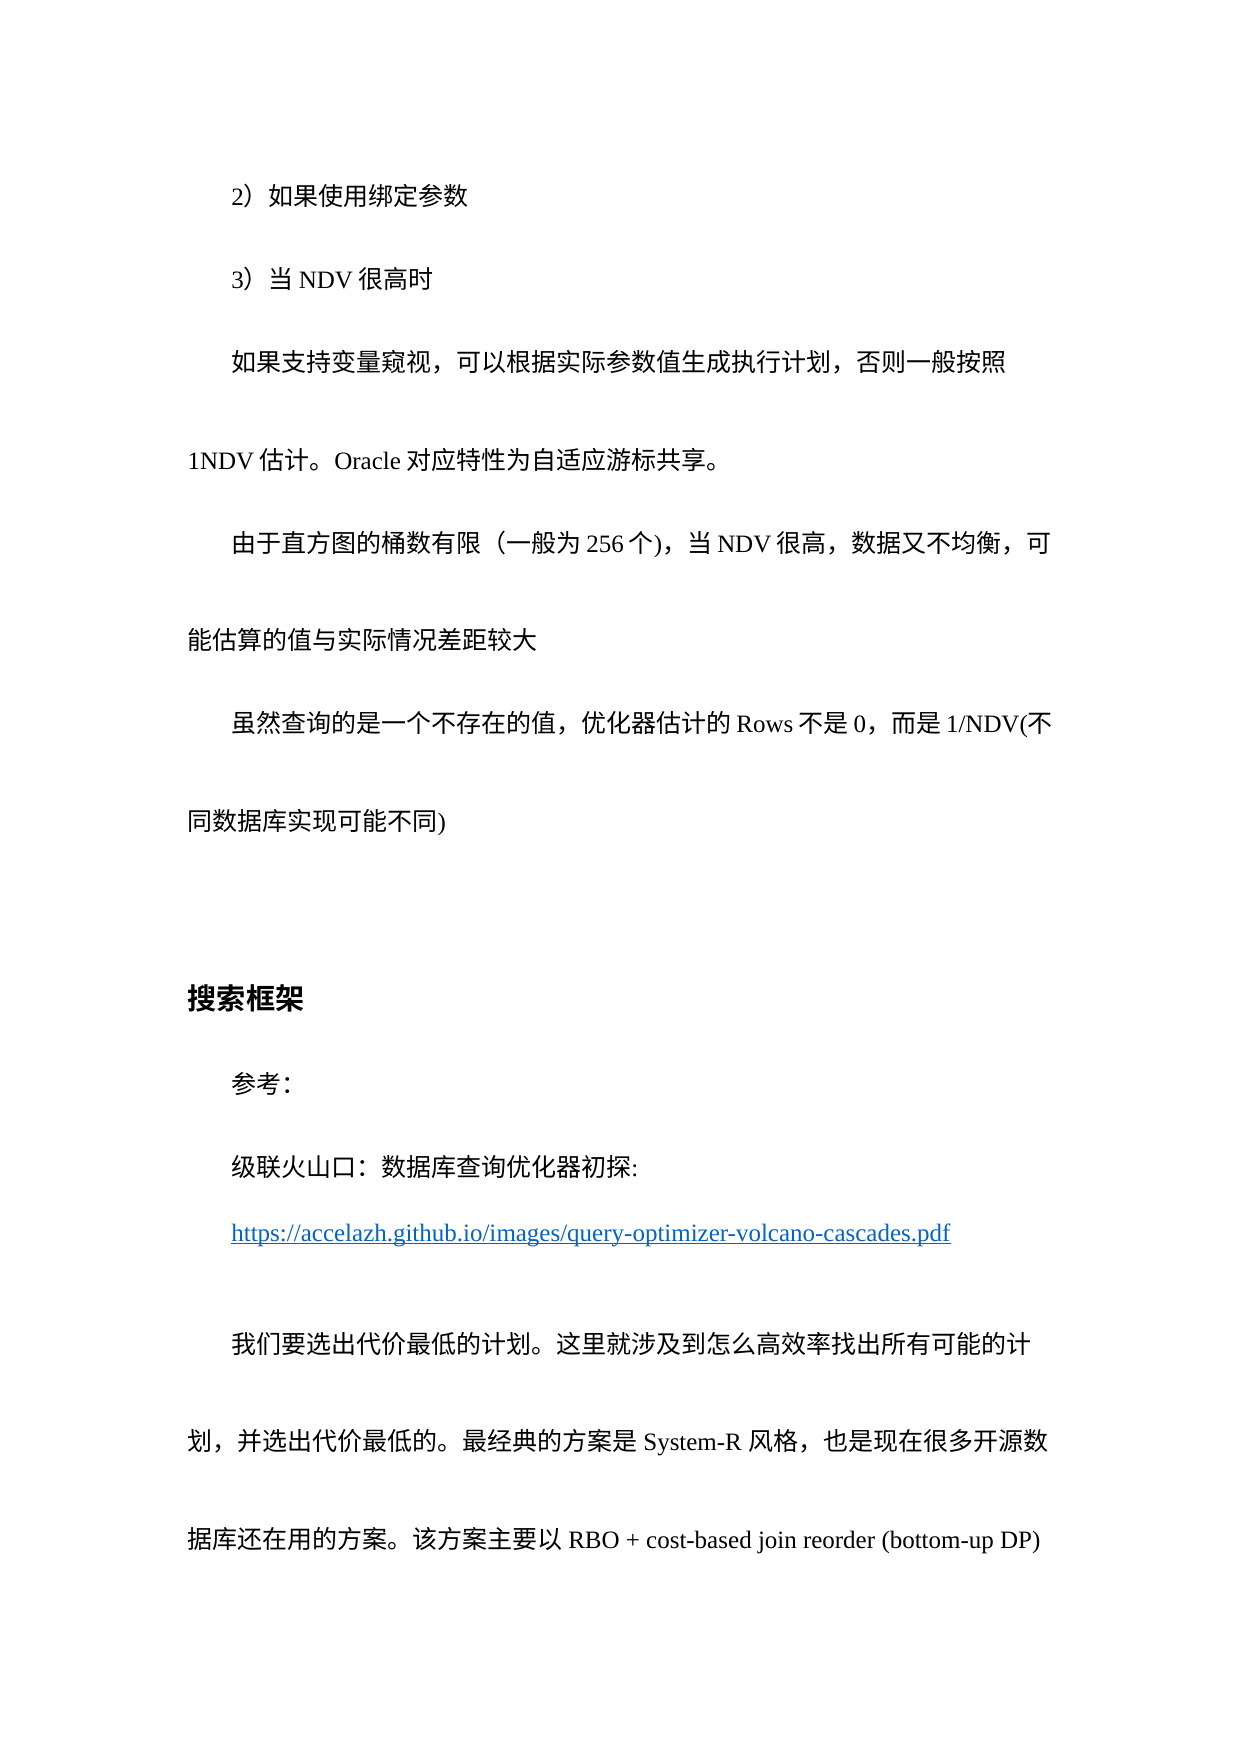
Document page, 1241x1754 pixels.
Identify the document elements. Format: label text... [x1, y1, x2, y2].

text https://accelazh.github.io/images/query-optimizer-volcano-cascades.pdf [187, 1216, 1053, 1249]
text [187, 1310, 1053, 1570]
text 由于直方图的桶数有限（一般为256个)，当NDV很高，数据又不均衡，可能估算的值与实际情况差距较大 [187, 509, 1053, 671]
text 3）当NDV很高时 [187, 245, 1053, 310]
text 参考： [187, 1050, 1053, 1115]
text 级联火山口：数据库查询优化器初探: [187, 1133, 1053, 1198]
subtitle 搜索框架 [187, 964, 1053, 1029]
text 虽然查询的是一个不存在的值，优化器估计的Rows不是0，而是1/NDV(不同数据库实现可能不同) [187, 689, 1053, 852]
text 2）如果使用绑定参数 [187, 162, 1053, 227]
text 如果支持变量窥视，可以根据实际参数值生成执行计划，否则一般按照1NDV估计。Oracle对应特性为自适应游标共享。 [187, 328, 1053, 491]
